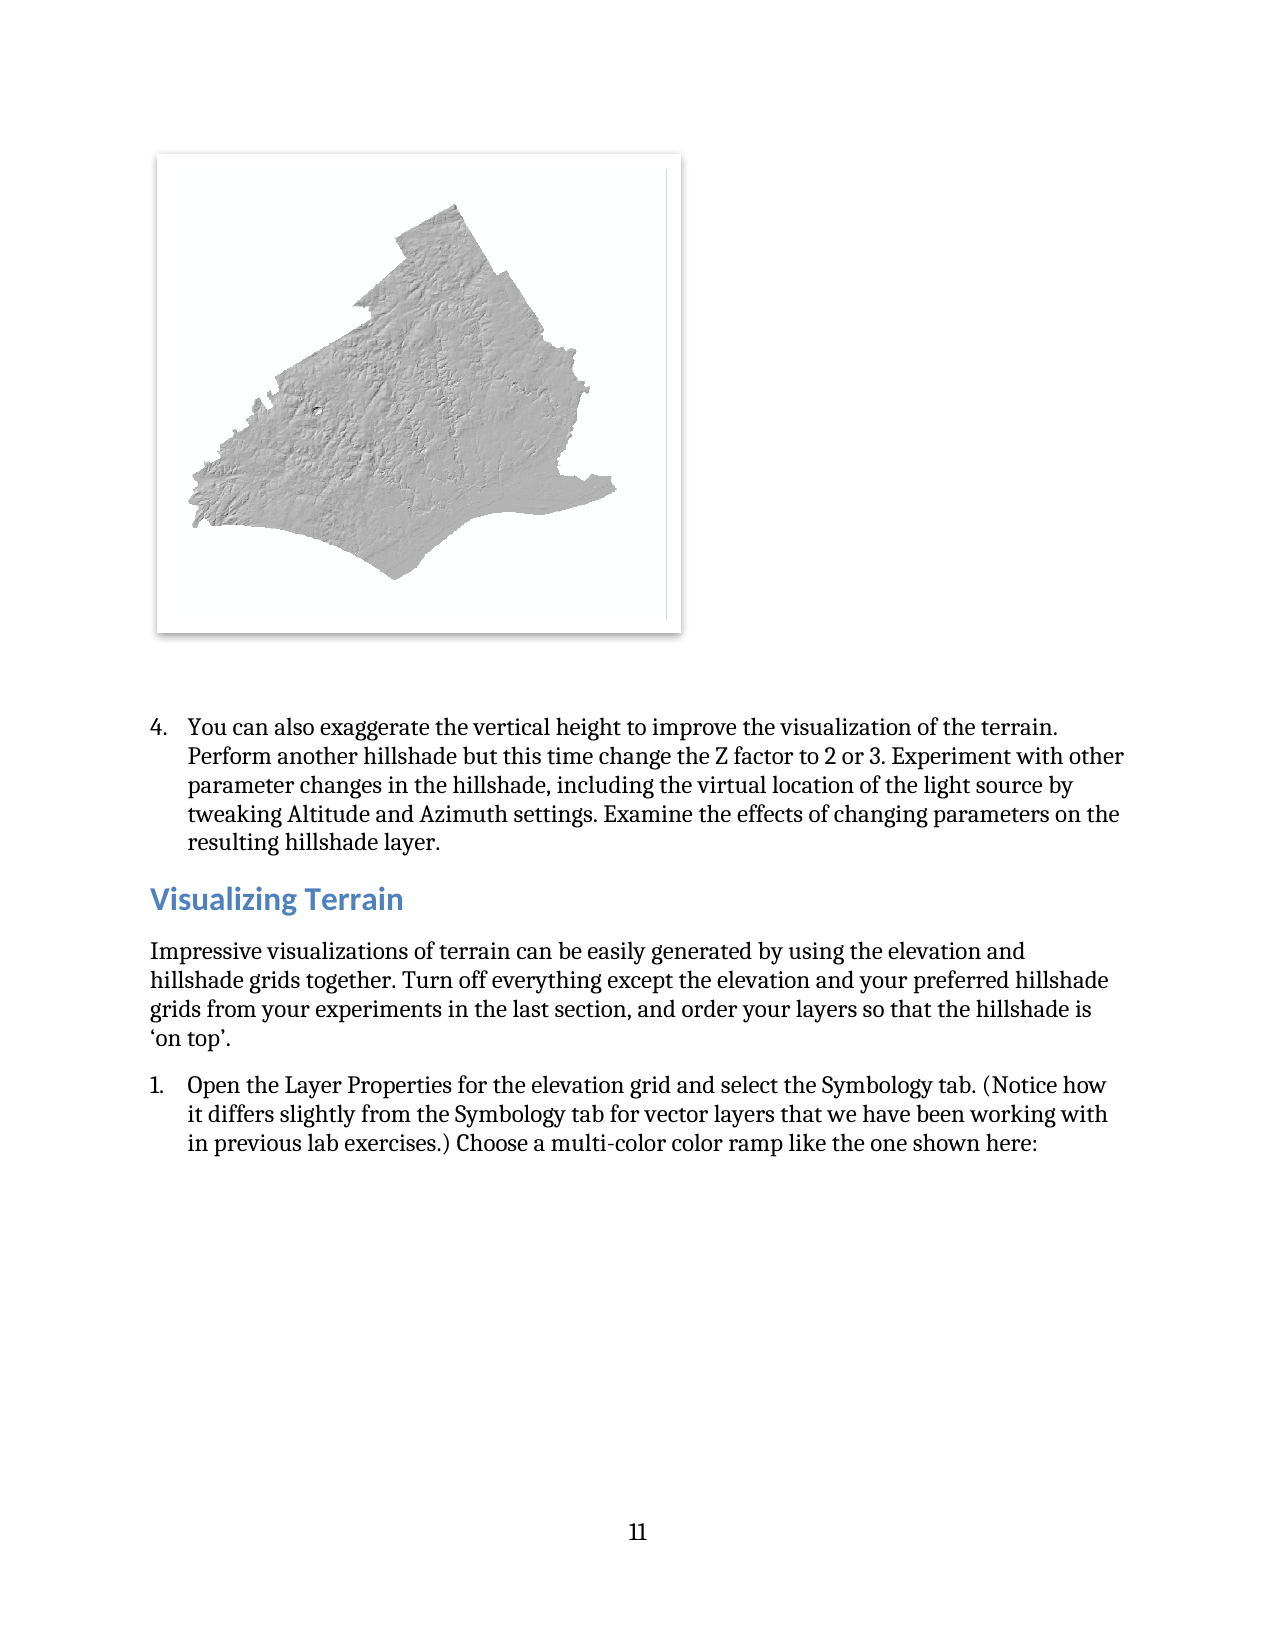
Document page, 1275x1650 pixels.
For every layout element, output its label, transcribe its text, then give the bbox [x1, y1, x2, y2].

list You can also exaggerate the vertical height to improve the visualization of the terrain. Perform another hillshade but this time change the Z factor to 2 or 3. Experiment with other parameter changes in the hillshade, including the virtual location of the light source by tweaking Altitude and Azimuth settings. Examine the effects of changing parameters on the resulting hillshade layer. [150, 713, 1125, 857]
list Open the Layer Properties for the elevation grid and select the Symbology tab. (Notice how it differs slightly from the Symbology tab for vector layers that we have been working with in previous lab exercises.) Choose a multi-color color ramp like the one shown here: [150, 1071, 1125, 1157]
subtitle Visualizing Terrain [150, 878, 1125, 918]
text Impressive visualizations of terrain can be easily generated by using the elevation and hillshade grids together. Turn off everything except the elevation and your preferred hillshade grids from your experiments in the last section, and order your layers so that the hillshade is ‘on top’. [150, 937, 1125, 1052]
picture [172, 169, 667, 619]
